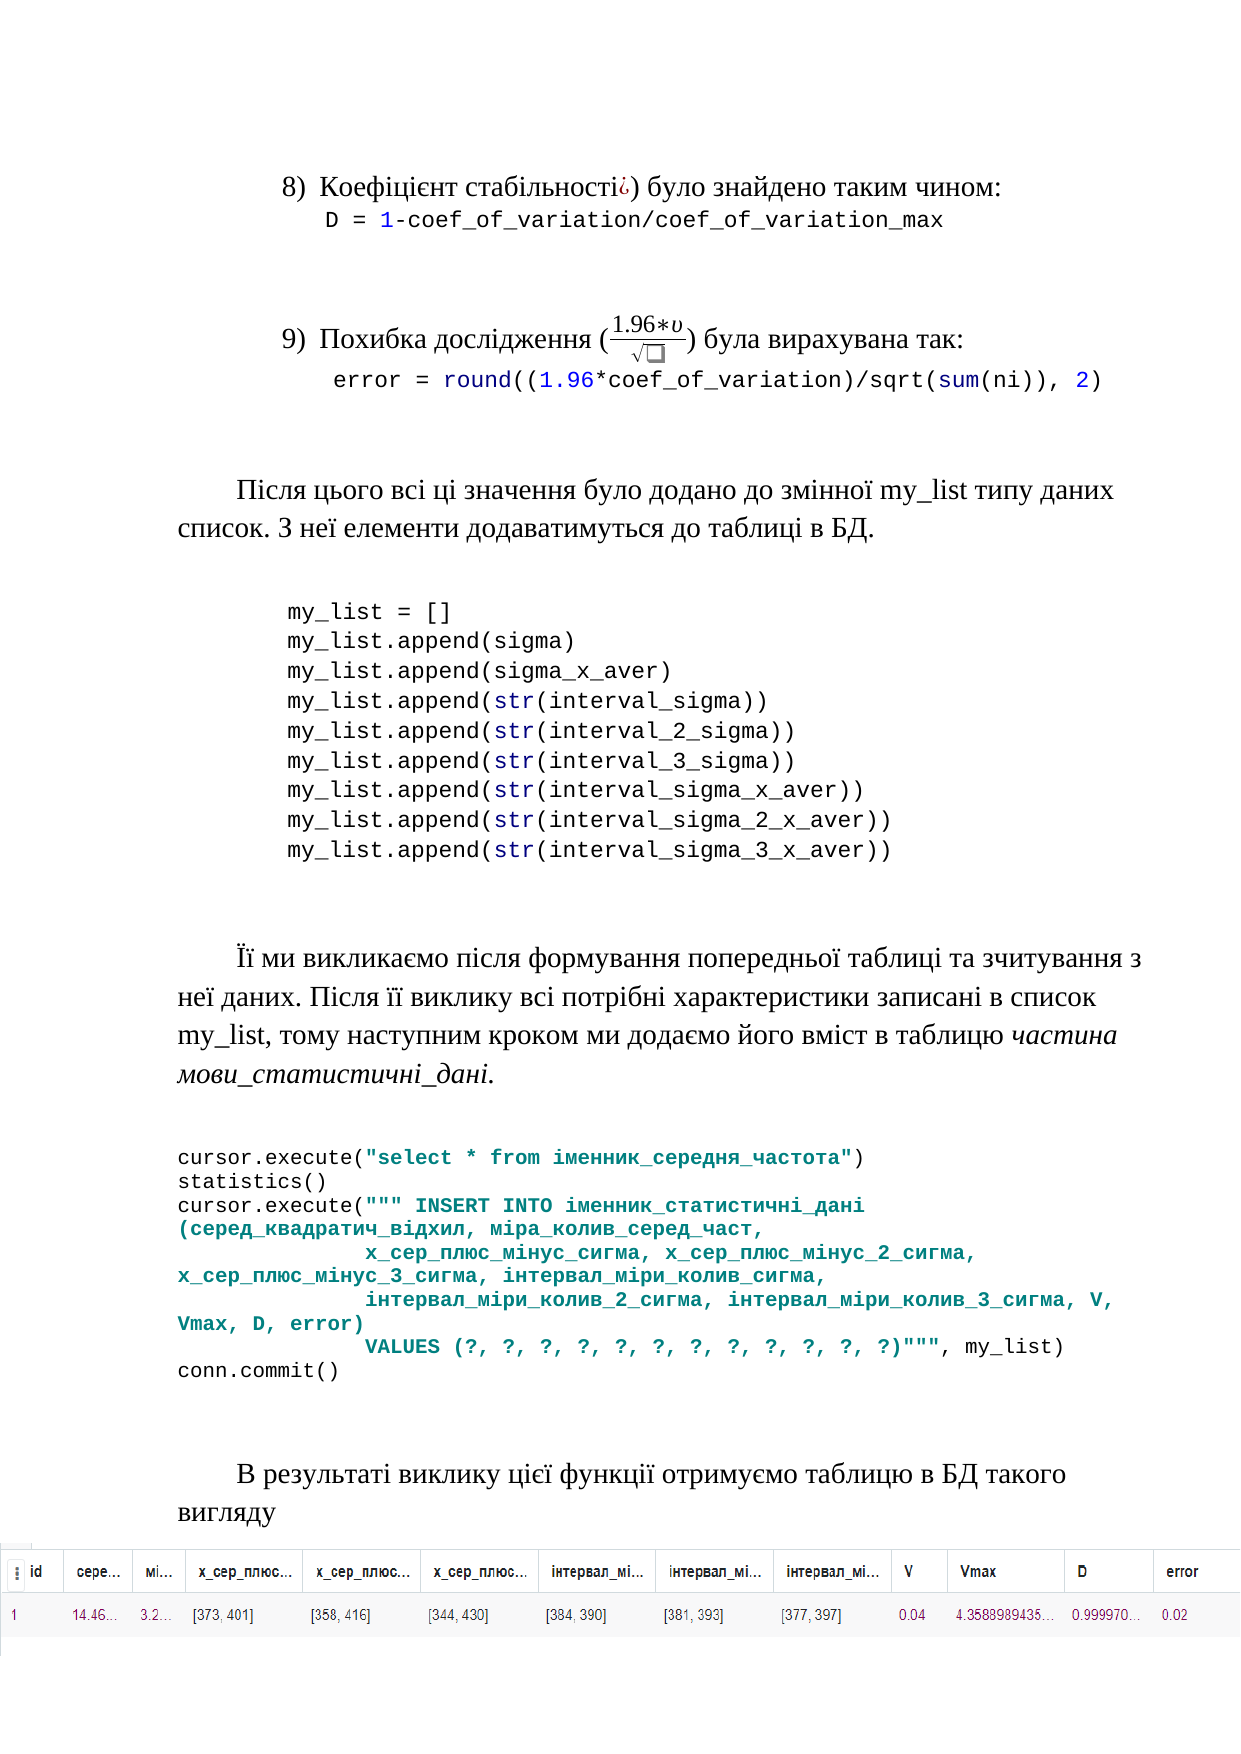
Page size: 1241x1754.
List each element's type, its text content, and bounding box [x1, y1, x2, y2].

text my_list = [] my_list.append(sigma) my_list.append(sigma_x_aver) my_list.append(str(interval_sigma)) my_list.append(str(interval_2_sigma)) my_list.append(str(interval_3_sigma)) my_list.append(str(interval_sigma_x_aver)) my_list.append(str(interval_sigma_2_x_aver)) my_list.append(str(interval_sigma_3_x_aver)) [177, 570, 1181, 864]
text В результаті виклику цієї функції отримуємо таблицю в БД такого вигляду [177, 1456, 1152, 1528]
text cursor.execute("select * from іменник_середня_частота") statistics() cursor.execute(""" INSERT INTO іменник_статистичні_дані (серед_квадратич_відхил, міра_колив_серед_част, x_сер_плюс_мінус_сигма, x_сер_плюс_мінус_2_сигма, x_сер_плюс_мінус_3_сигма, інтервал_міри_колив_сигма, інтервал_міри_колив_2_сигма, інтервал_міри_колив_3_сигма, V, Vmax, D, error) VALUES (?, ?, ?, ?, ?, ?, ?, ?, ?, ?, ?, ?)""", my_list) conn.commit() [177, 1147, 1152, 1384]
list Похибка дослідження () була вирахувана так: error = round((1.96*coef_of_variation)/sqrt(sum(ni)), 2) [282, 311, 1181, 394]
text Її ми викликаємо після формування попередньої таблиці та зчитування з неї даних. Після її виклику всі потрібні характеристики записані в список my_list, тому наступним кроком ми додаємо його вміст в таблицю частина мови_статистичні_дані. [177, 940, 1152, 1089]
picture [0, 1543, 1241, 1656]
list Коефіцієнт стабільності) було знайдено таким чином: D = 1-coef_of_variation/coef_of_variation_max [282, 169, 1181, 235]
text Після цього всі ці значення було додано до змінної my_list типу даних список. З неї елементи додаватимуться до таблиці в БД. [177, 472, 1181, 544]
